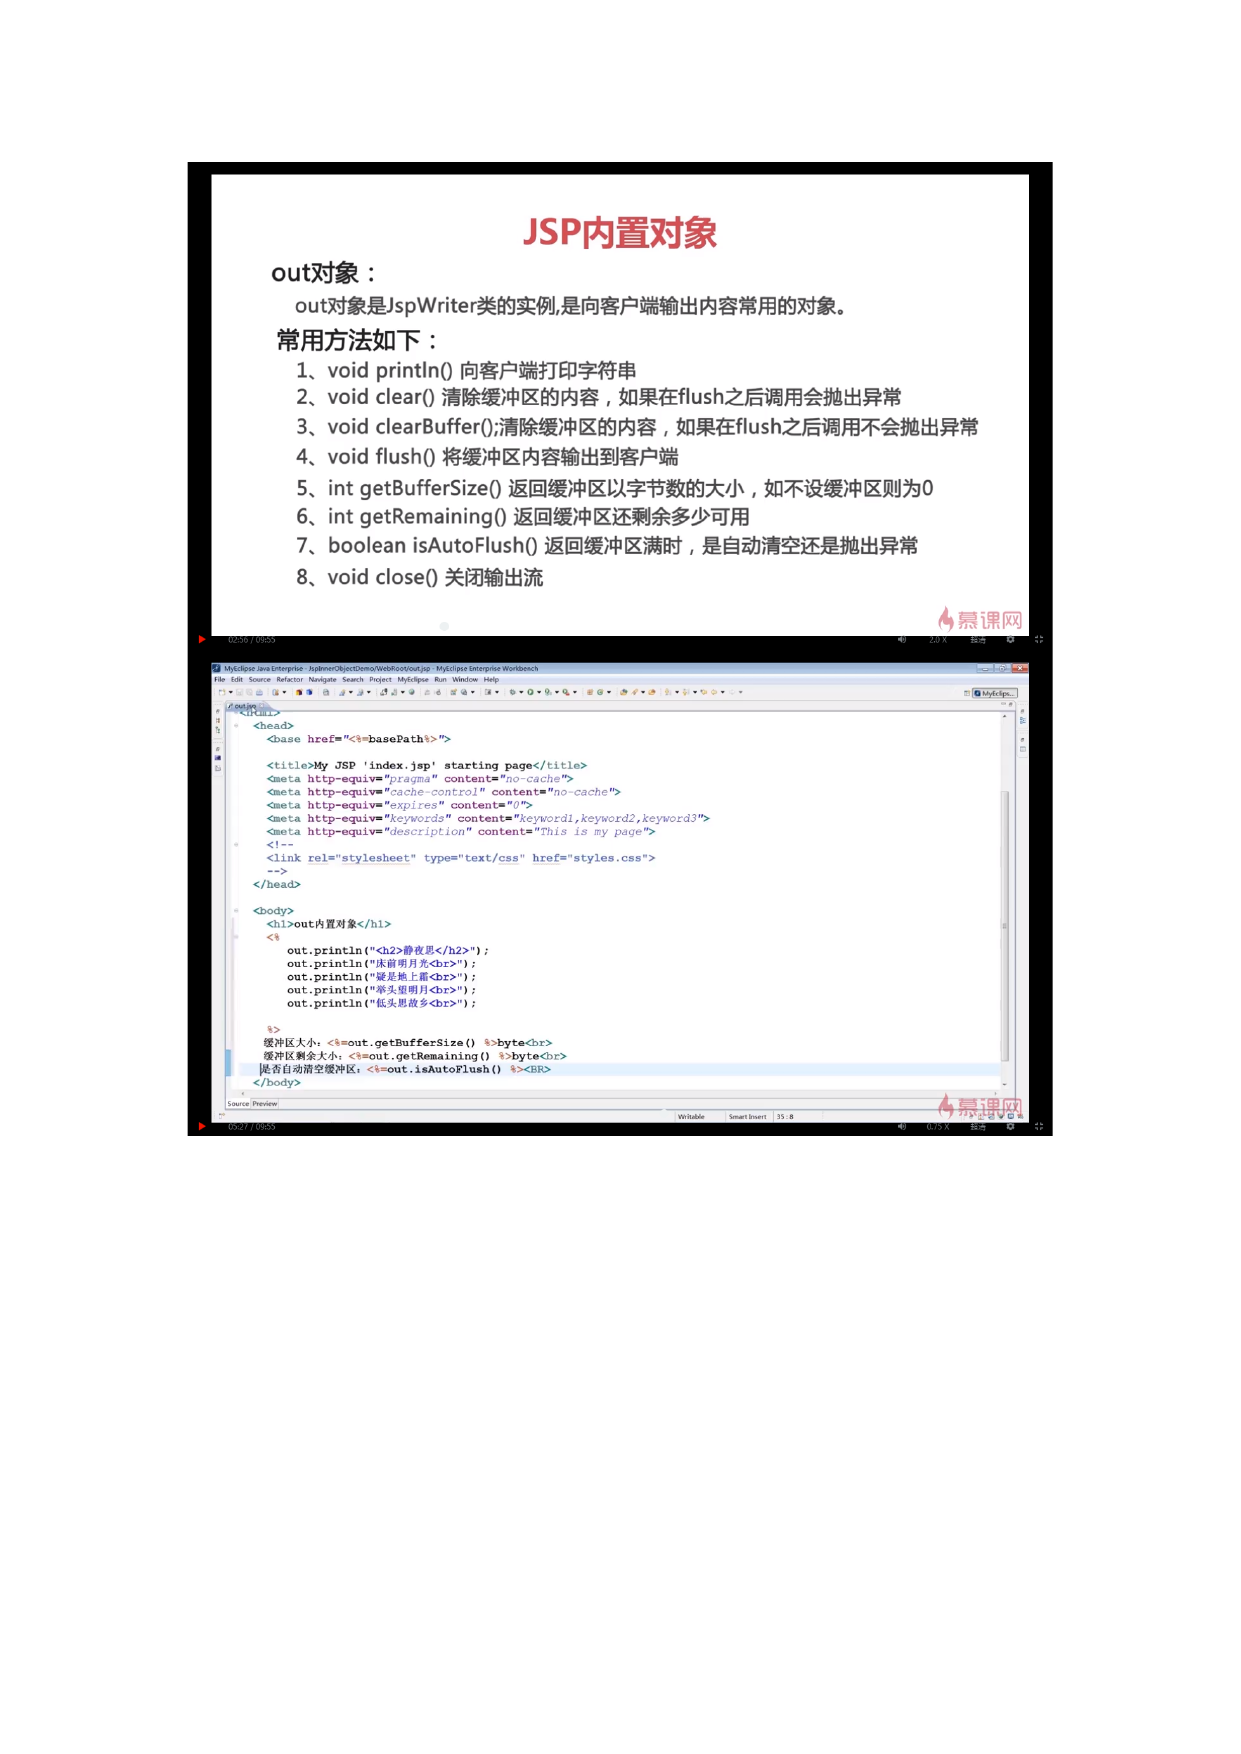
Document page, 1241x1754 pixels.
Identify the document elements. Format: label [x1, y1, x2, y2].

picture [187, 162, 1053, 1136]
